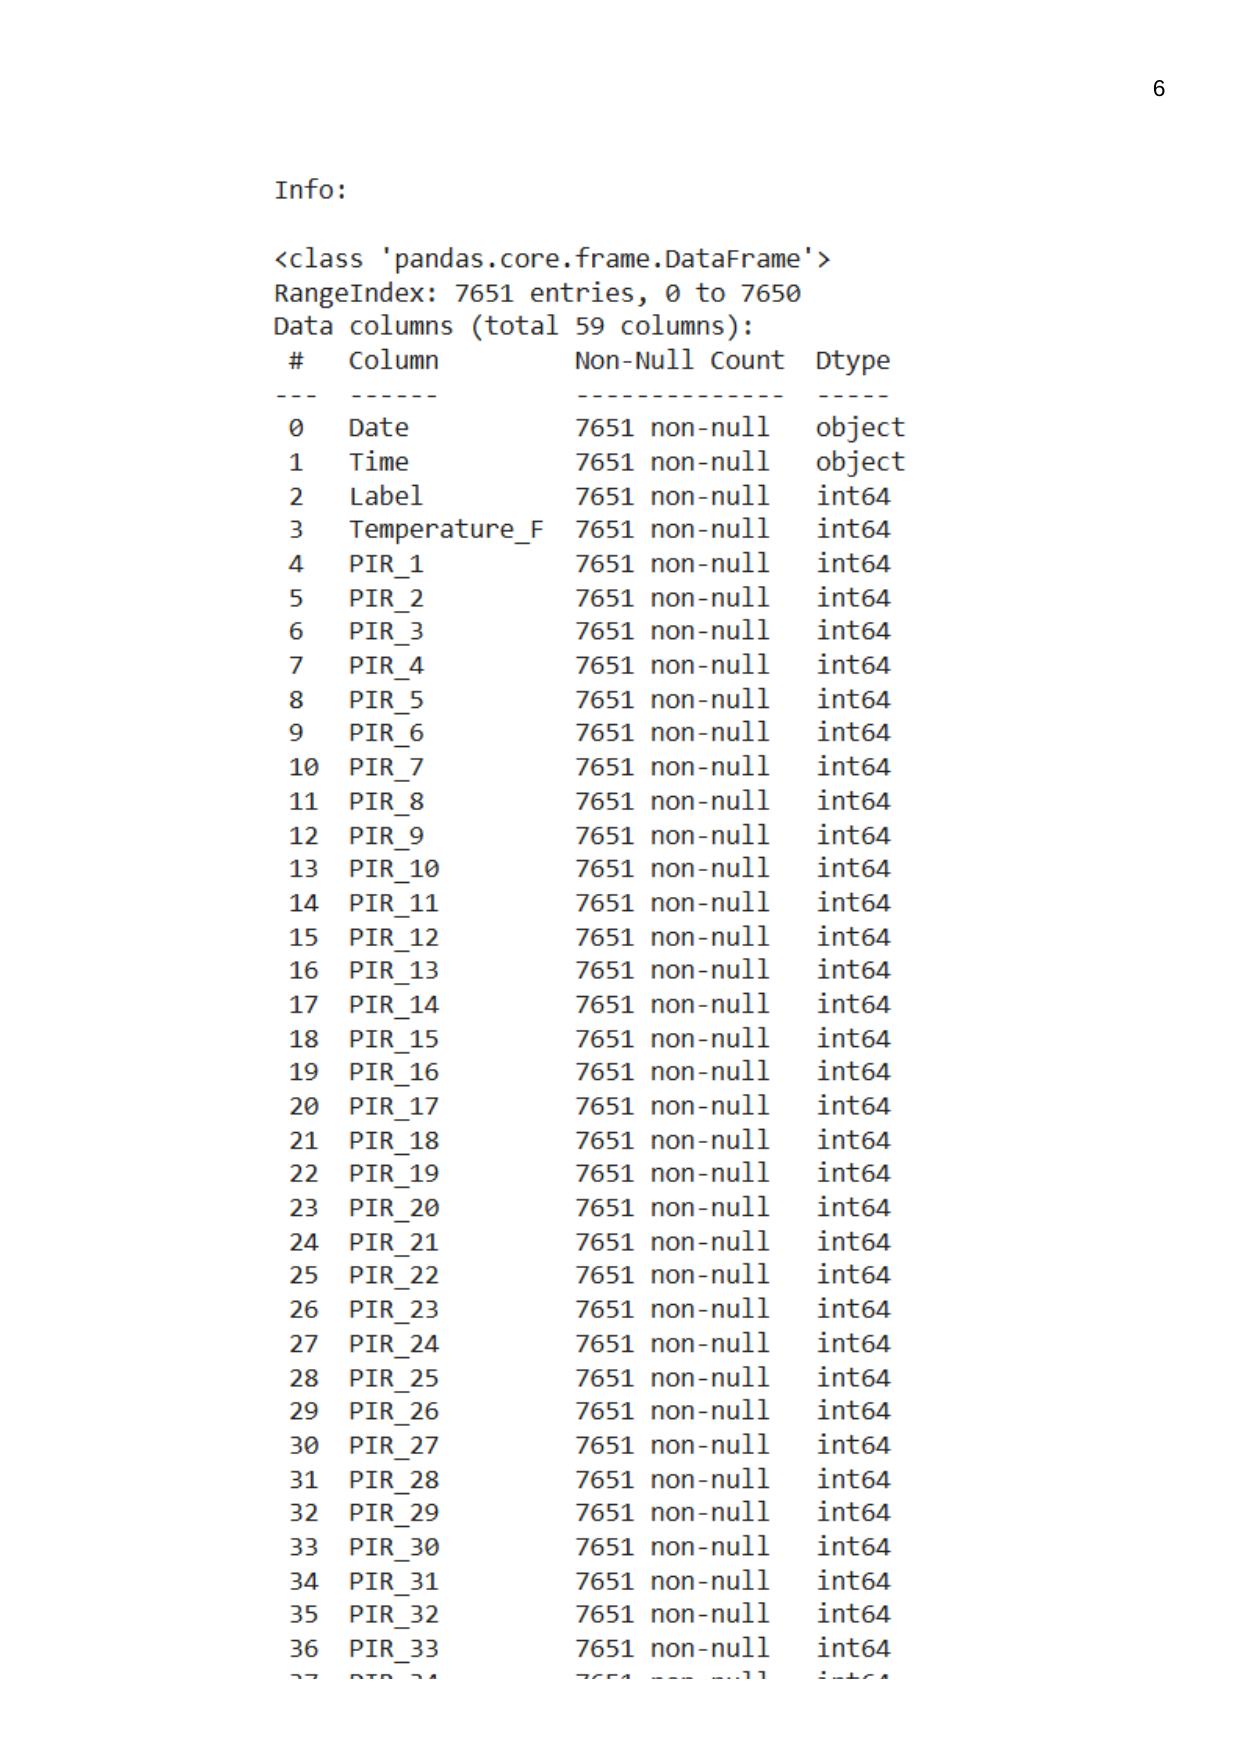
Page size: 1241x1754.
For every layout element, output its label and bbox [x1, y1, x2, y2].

picture [264, 127, 976, 1679]
